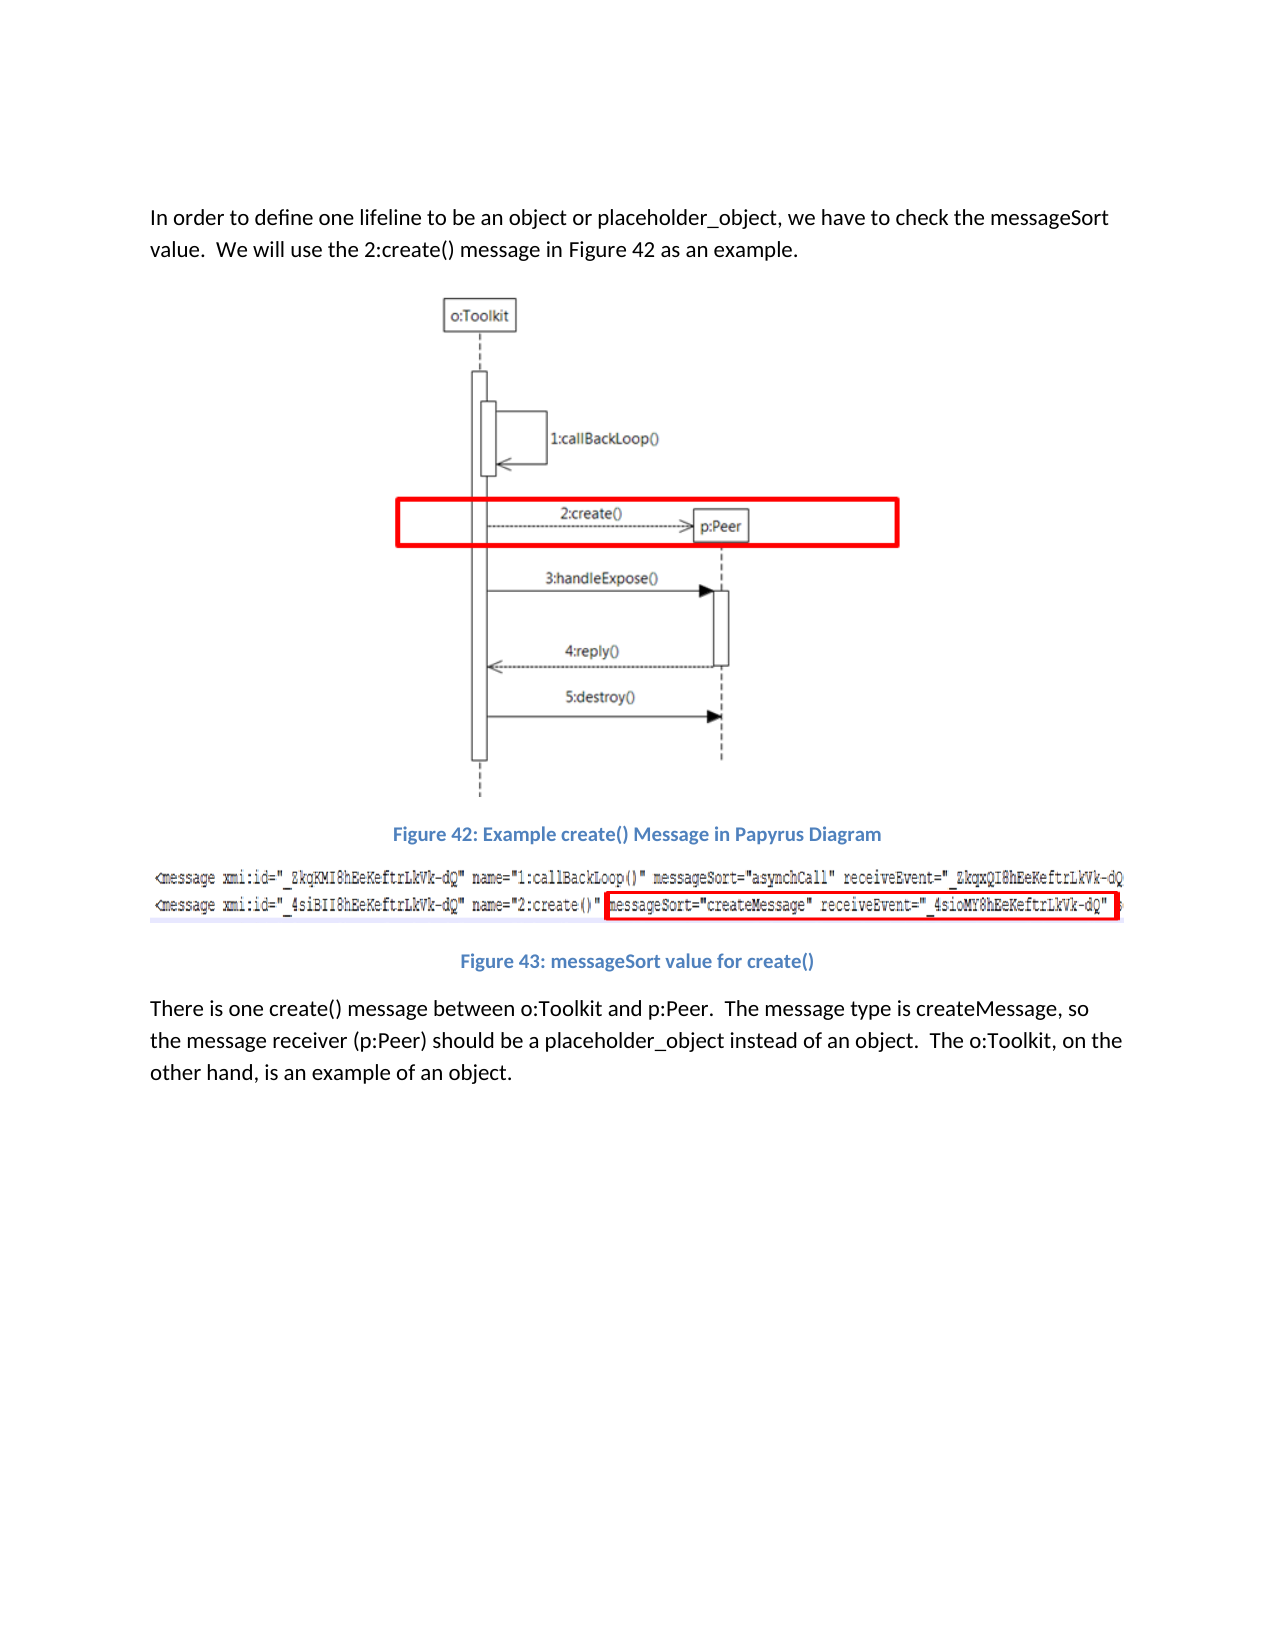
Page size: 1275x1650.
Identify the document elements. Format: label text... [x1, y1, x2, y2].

picture [150, 867, 1124, 923]
text Figure 43: messageSort value for create() [150, 948, 1125, 973]
picture [369, 288, 906, 797]
text In order to define one lifeline to be an object or placeholder_object, we have to check the messageSort value. We will use the 2:create() message in Figure 42 as an example. [150, 203, 1125, 263]
text Figure 42: Example create() Message in Papyrus Diagram [150, 822, 1125, 847]
text There is one create() message between o:Toolkit and p:Peer. The message type is createMessage, so the message receiver (p:Peer) should be a placeholder_object instead of an object. The o:Toolkit, on the other hand, is an example of an object. [150, 994, 1125, 1086]
